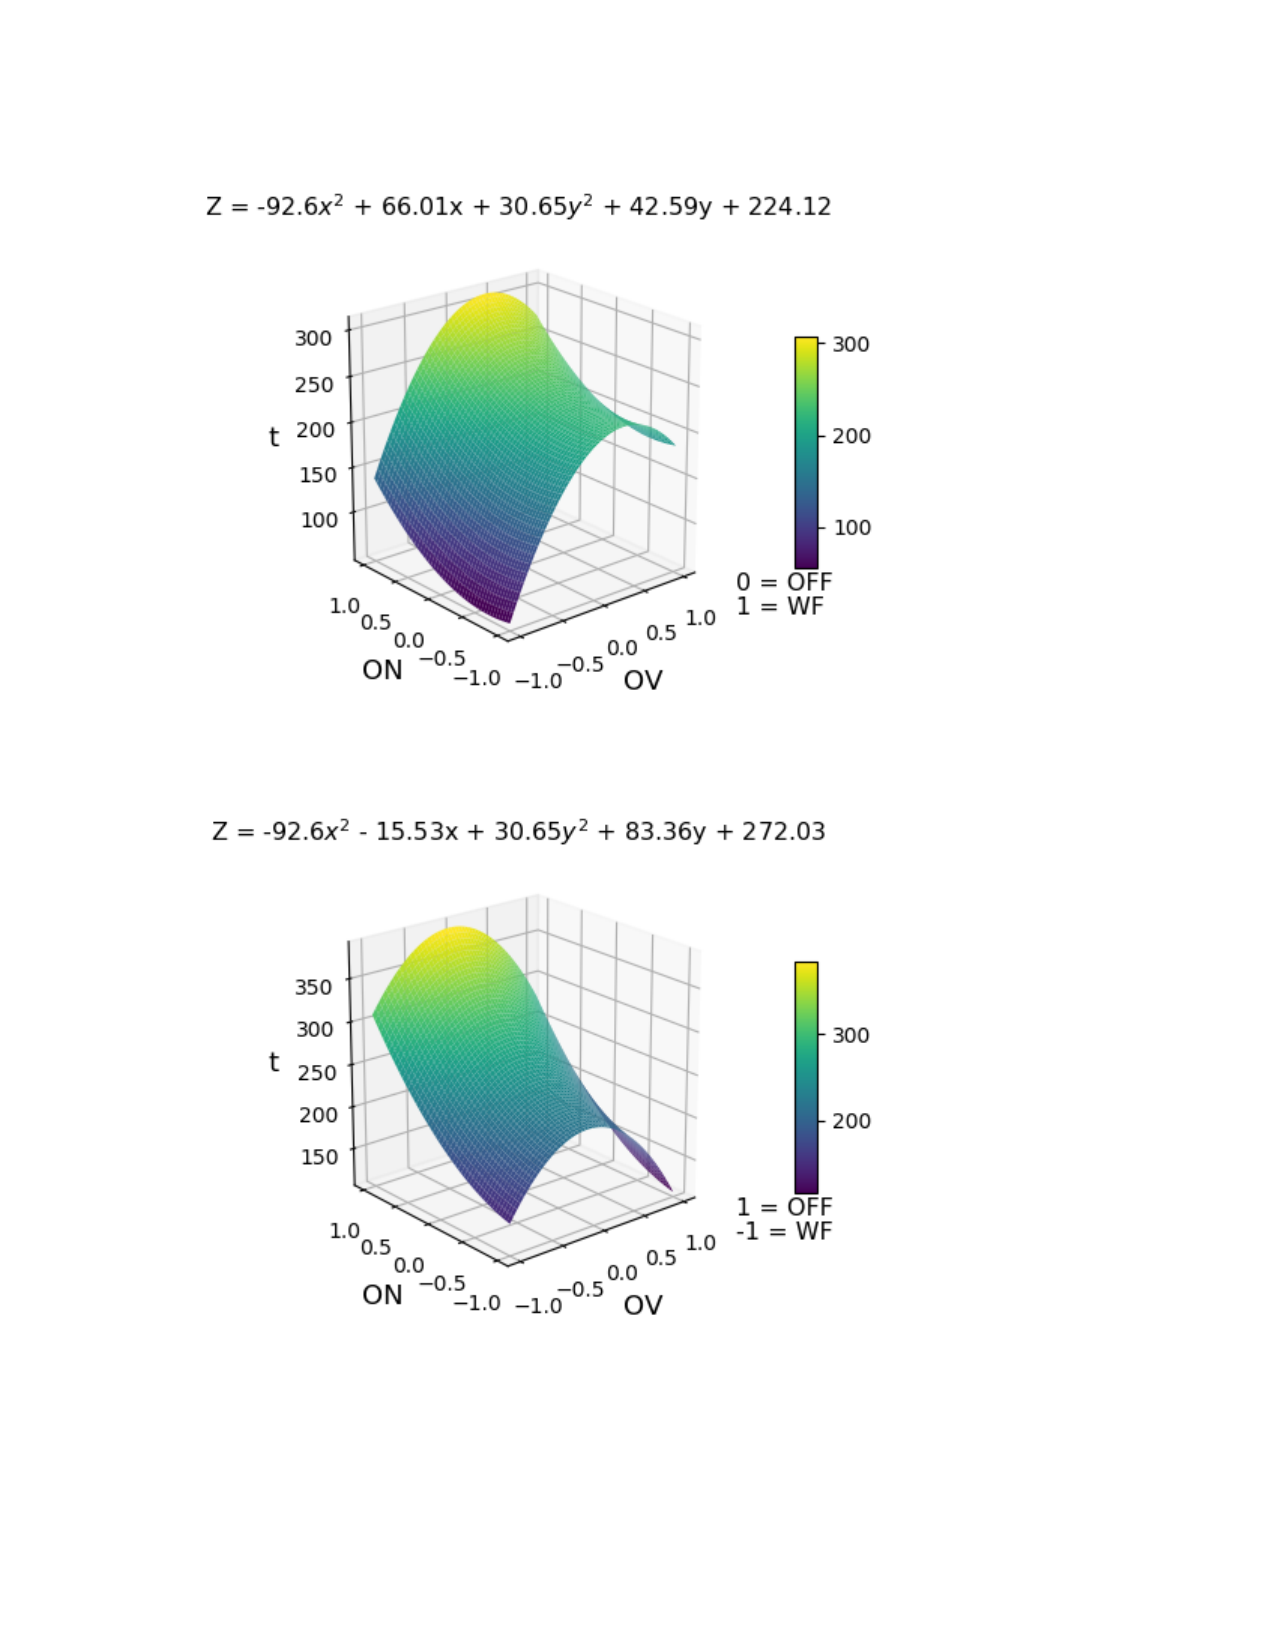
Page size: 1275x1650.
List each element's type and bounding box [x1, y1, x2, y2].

picture [206, 774, 957, 1375]
picture [206, 150, 957, 750]
